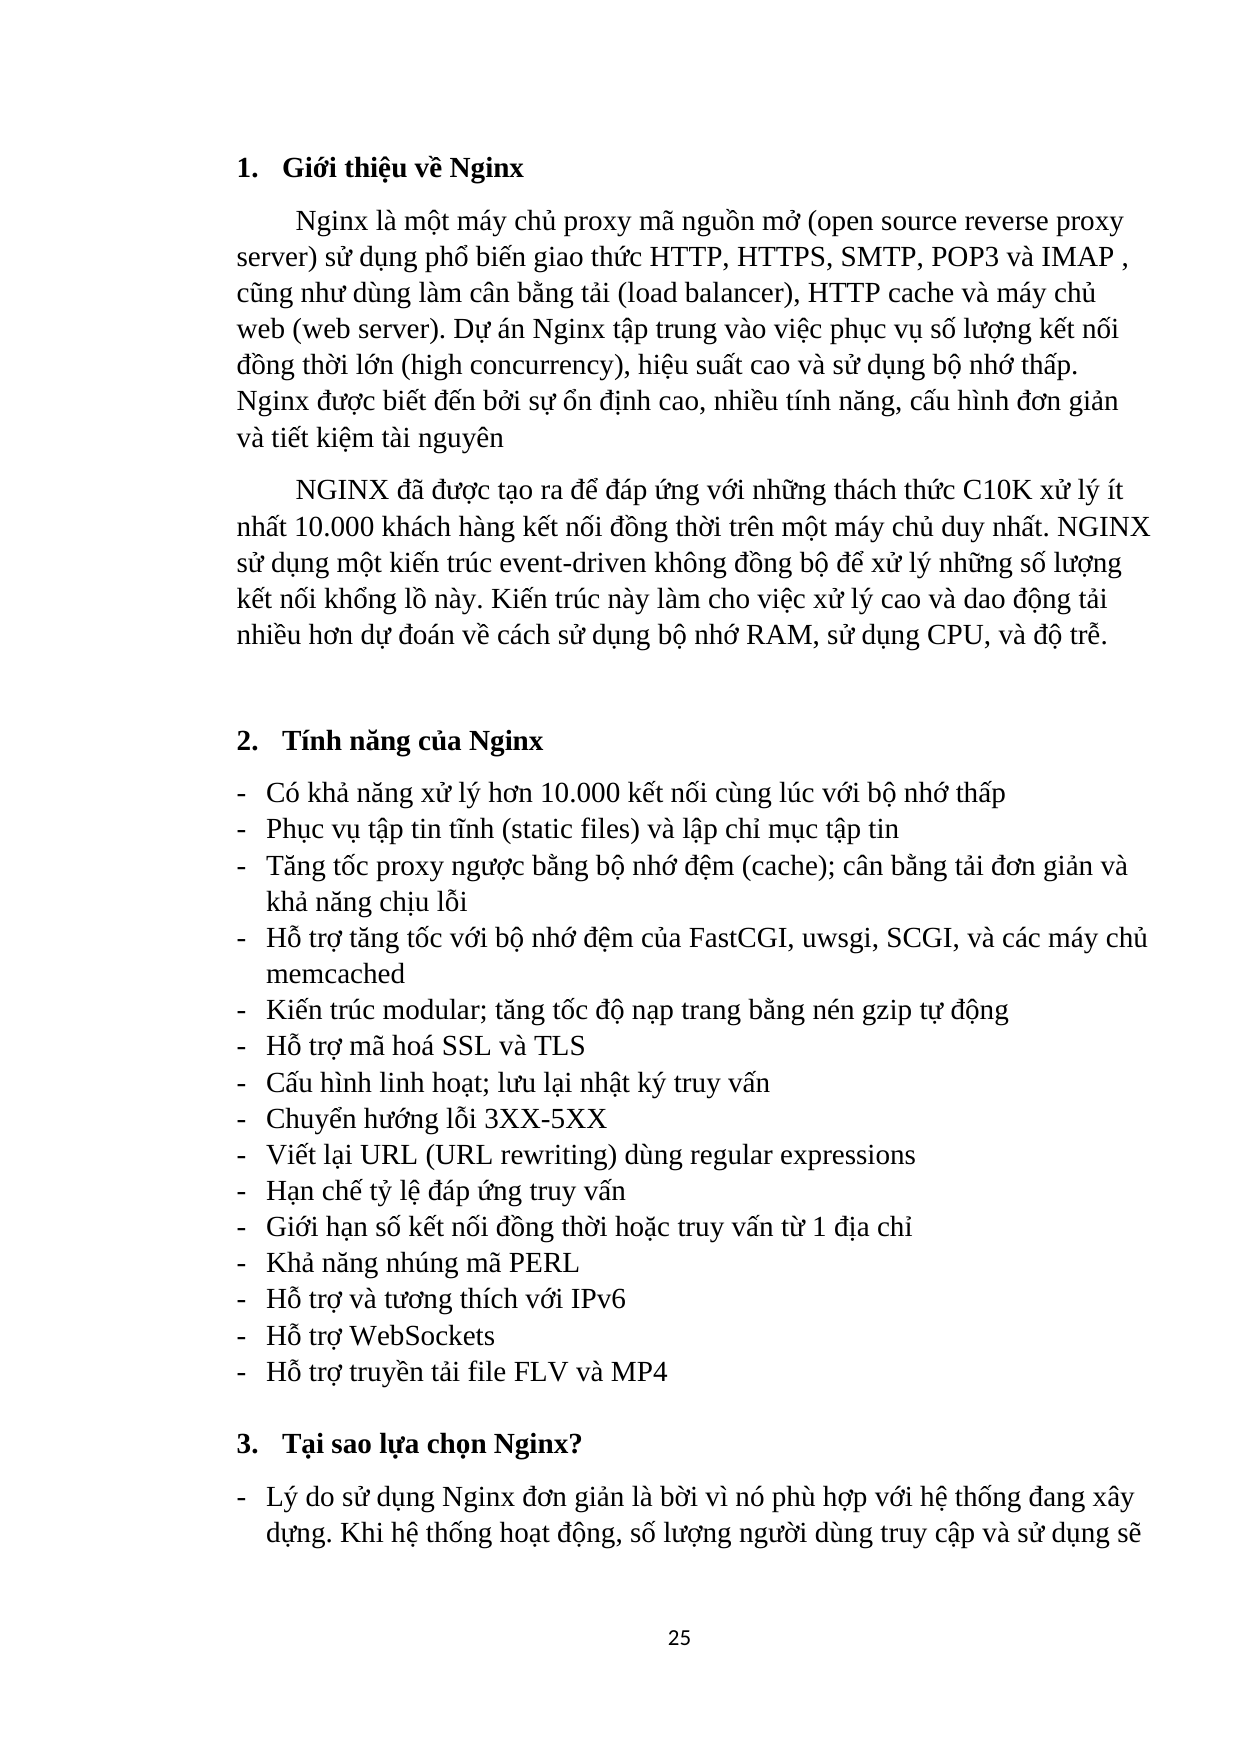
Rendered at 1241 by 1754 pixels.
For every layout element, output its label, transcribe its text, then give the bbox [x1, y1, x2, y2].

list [236, 1479, 1152, 1549]
list Hỗ trợ WebSockets [236, 1318, 1152, 1351]
list Tính năng của Nginx [236, 723, 1152, 756]
list Giới thiệu về Nginx [236, 150, 1152, 183]
list Cấu hình linh hoạt; lưu lại nhật ký truy vấn [236, 1065, 1152, 1098]
list Phục vụ tập tin tĩnh (static files) và lập chỉ mục tập tin [236, 812, 1152, 845]
list Giới hạn số kết nối đồng thời hoặc truy vấn từ 1 địa chỉ [236, 1209, 1152, 1243]
list Khả năng nhúng mã PERL [236, 1245, 1152, 1279]
list Viết lại URL (URL rewriting) dùng regular expressions [236, 1137, 1152, 1171]
list Kiến trúc modular; tăng tốc độ nạp trang bằng nén gzip tự động [236, 992, 1152, 1026]
text NGINX đã được tạo ra để đáp ứng với những thách thức C10K xử lý ít nhất 10.000 khách hàng kết nối đồng thời trên một máy chủ duy nhất. NGINX sử dụng một kiến trúc event-driven không đồng bộ để xử lý những số lượng kết nối khổng lồ này. Kiến trúc này làm cho việc xử lý cao và dao động tải nhiều hơn dự đoán về cách sử dụng bộ nhớ RAM, sử dụng CPU, và độ trễ. [236, 472, 1152, 651]
list Hỗ trợ tăng tốc với bộ nhớ đệm của FastCGI, uwsgi, SCGI, và các máy chủ memcached [236, 920, 1152, 990]
list Tại sao lựa chọn Nginx? [236, 1426, 1152, 1460]
list Hạn chế tỷ lệ đáp ứng truy vấn [236, 1173, 1152, 1207]
list Chuyển hướng lỗi 3XX-5XX [236, 1101, 1152, 1134]
list Hỗ trợ mã hoá SSL và TLS [236, 1028, 1152, 1062]
list Hỗ trợ truyền tải file FLV và MP4 [236, 1354, 1152, 1387]
text Nginx là một máy chủ proxy mã nguồn mở (open source reverse proxy server) sử dụng phổ biến giao thức HTTP, HTTPS, SMTP, POP3 và IMAP , cũng như dùng làm cân bằng tải (load balancer), HTTP cache và máy chủ web (web server). Dự án Nginx tập trung vào việc phục vụ số lượng kết nối đồng thời lớn (high concurrency), hiệu suất cao và sử dụng bộ nhớ thấp. Nginx được biết đến bởi sự ổn định cao, nhiều tính năng, cấu hình đơn giản và tiết kiệm tài nguyên [236, 203, 1152, 453]
list Tăng tốc proxy ngược bằng bộ nhớ đệm (cache); cân bằng tải đơn giản và khả năng chịu lỗi [236, 848, 1152, 917]
list Hỗ trợ và tương thích với IPv6 [236, 1282, 1152, 1315]
list Có khả năng xử lý hơn 10.000 kết nối cùng lúc với bộ nhớ thấp [236, 776, 1152, 809]
